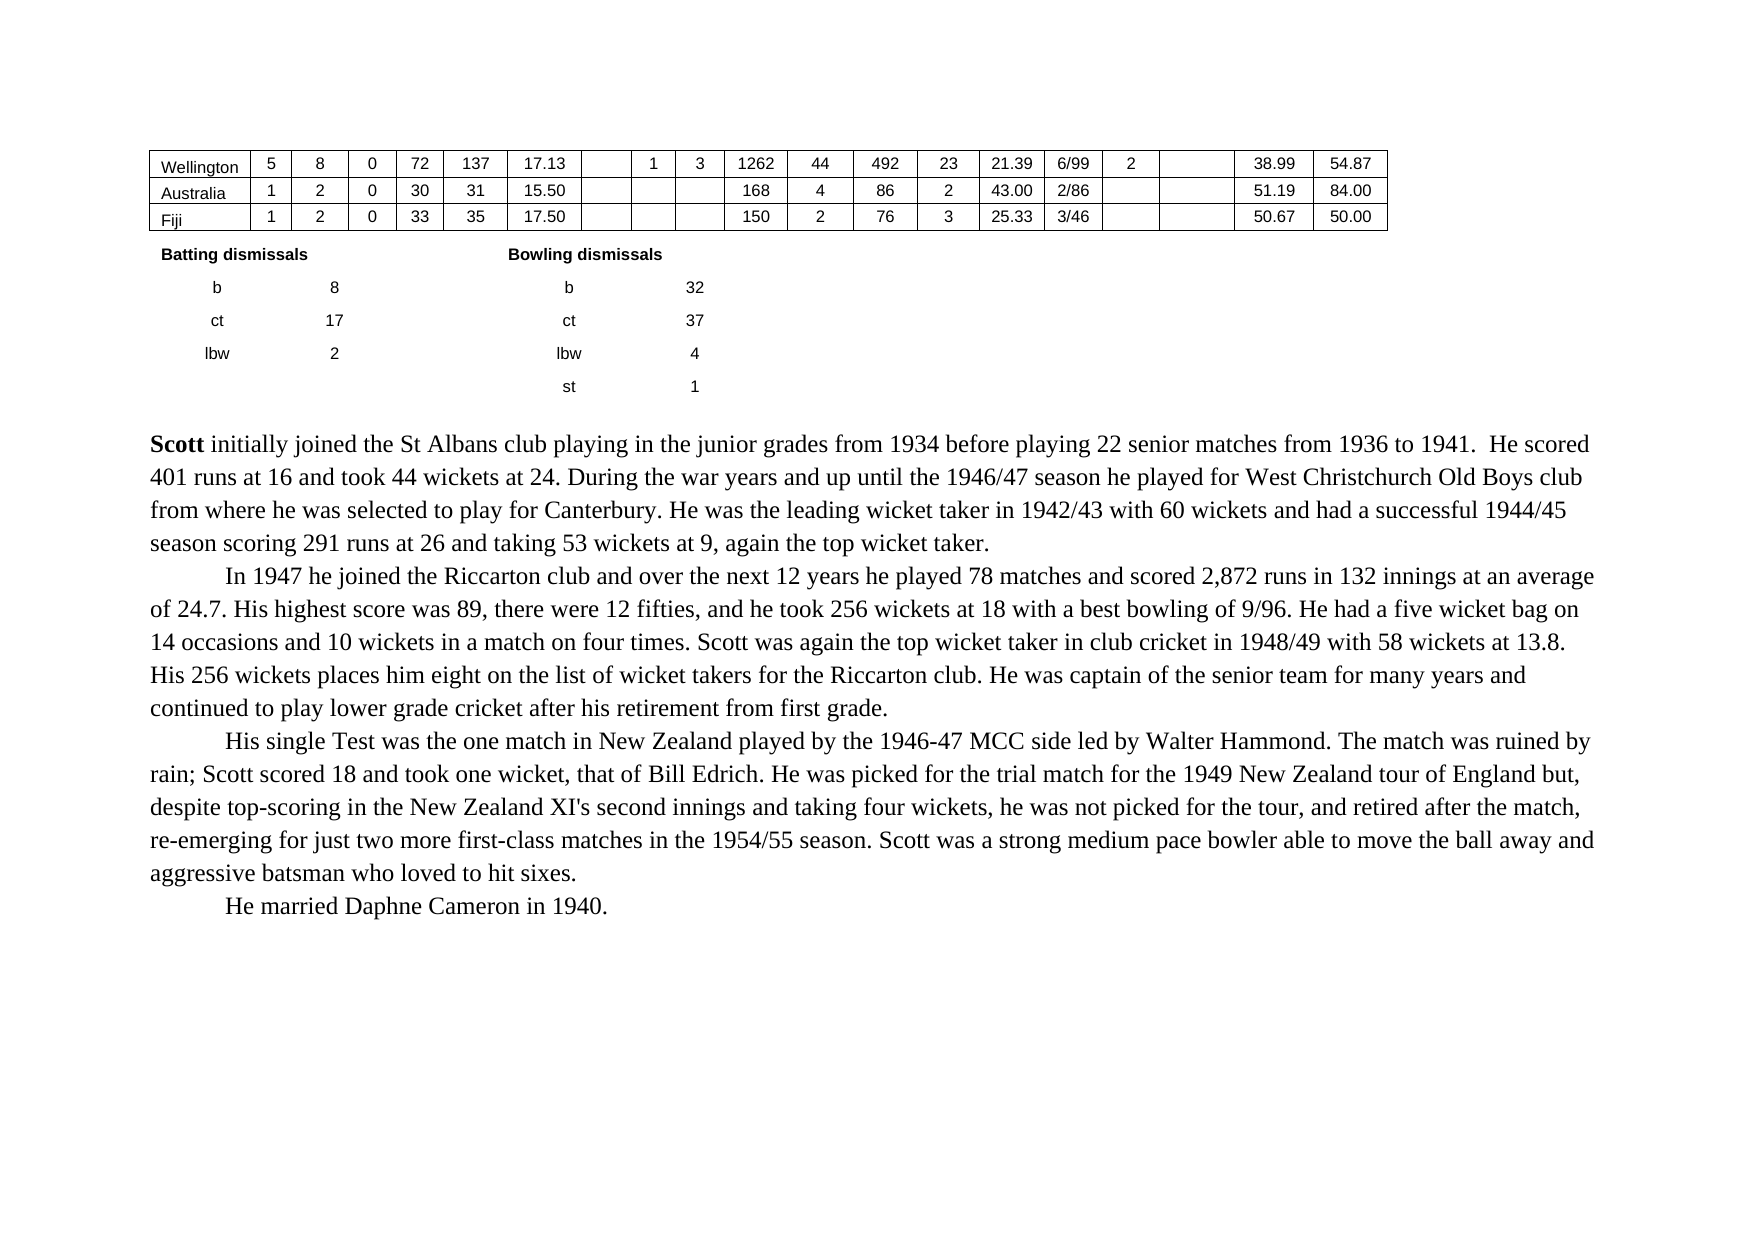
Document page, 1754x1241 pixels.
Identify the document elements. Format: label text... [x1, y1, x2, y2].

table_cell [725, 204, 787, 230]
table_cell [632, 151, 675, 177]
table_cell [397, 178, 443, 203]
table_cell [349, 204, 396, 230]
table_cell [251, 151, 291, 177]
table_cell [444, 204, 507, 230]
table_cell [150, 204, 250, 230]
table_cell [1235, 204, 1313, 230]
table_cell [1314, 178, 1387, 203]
text His single Test was the one match in New Zealand played by the 1946-47 MCC side led by Walter Hammond. match was ruined by rain; Scott scored 18 and took one wicket, that of Bill Edrich. He was picked for the trial match for the 1949 New Zealand tour of England but, despite top-scoring in the New Zealand XI's second innings and taking four wickets, he was not picked for the tour, and retired after the match, re-emerging for just two more first-class matches in the 1954/55 season. Scott was a strong medium pace bowler able to move the ball away and aggressive batsman who loved to hit sixes. [150, 726, 1604, 887]
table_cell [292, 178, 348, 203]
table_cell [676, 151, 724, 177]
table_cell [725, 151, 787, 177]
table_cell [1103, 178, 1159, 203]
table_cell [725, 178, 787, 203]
text He married Daphne Cameron in 1940. [150, 891, 1604, 920]
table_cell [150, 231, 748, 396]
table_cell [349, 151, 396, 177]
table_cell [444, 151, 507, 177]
text Scott initially joined the St Albans club playing in the junior grades from 1934 before playing 22 senior matches from 1936 to 1941. He scored 401 runs at 16 and took 44 wickets at 24. During the war years and up until the 1946/47 season he played for West Christchurch Old Boys club from where he was selected to play for Canterbury. He was the leading wicket taker in 1942/43 with 60 wickets and had a successful 1944/45 season scoring 291 runs at 26 and taking 53 wickets at 9, again the top wicket taker. [150, 429, 1604, 557]
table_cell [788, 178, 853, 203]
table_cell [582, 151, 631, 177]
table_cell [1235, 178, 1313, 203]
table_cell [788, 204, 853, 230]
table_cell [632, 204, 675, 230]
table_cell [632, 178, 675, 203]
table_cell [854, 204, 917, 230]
text In 1947 he joined the Riccarton club and over the next 12 years he played 78 matches and scored 2,872 runs in 132 innings at an average of 24.7. His highest score was 89, there were 12 fifties, and he took 256 wickets at 18 with a best bowling of 9/96. He had a five wicket bag on 14 occasions and 10 wickets in a match on four times. Scott was again the top wicket taker in club cricket in 1948/49 with 58 wickets at 13.8. His 256 wickets places him eight on the list of wicket takers for the Riccarton club. He was captain of the senior team for many years and continued to play lower grade cricket after his retirement from first grade. [150, 561, 1604, 722]
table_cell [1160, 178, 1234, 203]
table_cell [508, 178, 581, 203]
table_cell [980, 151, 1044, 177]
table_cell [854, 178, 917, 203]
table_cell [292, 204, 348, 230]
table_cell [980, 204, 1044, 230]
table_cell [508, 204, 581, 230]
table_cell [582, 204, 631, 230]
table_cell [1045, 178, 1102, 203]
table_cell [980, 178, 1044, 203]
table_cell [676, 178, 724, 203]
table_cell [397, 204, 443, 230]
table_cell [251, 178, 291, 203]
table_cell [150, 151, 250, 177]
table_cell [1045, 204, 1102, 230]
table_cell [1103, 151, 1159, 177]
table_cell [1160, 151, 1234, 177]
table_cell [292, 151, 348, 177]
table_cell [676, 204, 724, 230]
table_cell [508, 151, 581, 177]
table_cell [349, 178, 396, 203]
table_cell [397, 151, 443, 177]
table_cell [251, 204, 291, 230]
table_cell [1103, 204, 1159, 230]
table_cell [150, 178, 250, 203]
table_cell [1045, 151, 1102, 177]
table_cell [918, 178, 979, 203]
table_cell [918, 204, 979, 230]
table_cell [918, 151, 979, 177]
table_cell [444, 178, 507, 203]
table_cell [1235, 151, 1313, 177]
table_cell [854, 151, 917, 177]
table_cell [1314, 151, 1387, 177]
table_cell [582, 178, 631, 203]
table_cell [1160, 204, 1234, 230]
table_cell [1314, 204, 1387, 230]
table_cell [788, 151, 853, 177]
